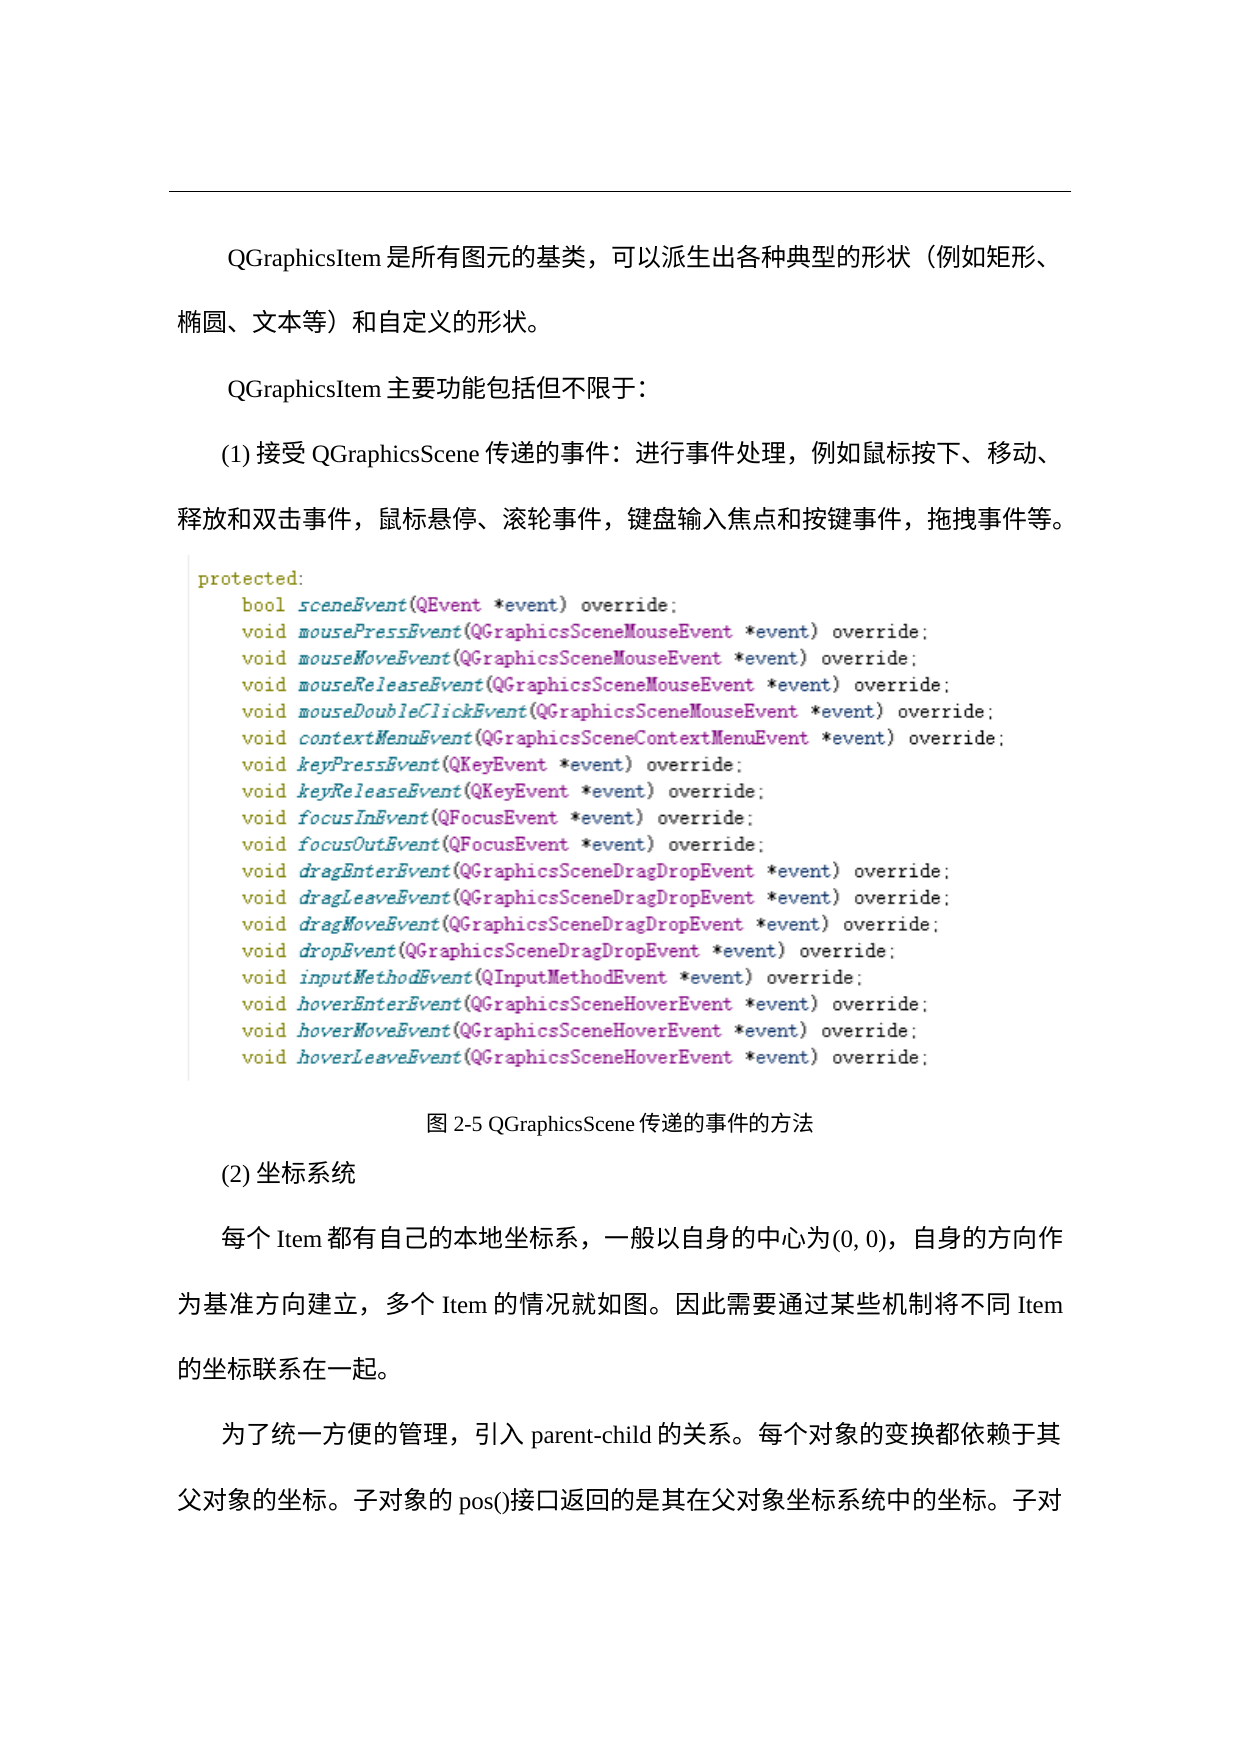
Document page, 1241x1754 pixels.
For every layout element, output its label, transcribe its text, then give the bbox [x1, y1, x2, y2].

list 坐标系统 [177, 1139, 1063, 1204]
text QGraphicsItem是所有图元的基类，可以派生出各种典型的形状（例如矩形、椭圆、文本等）和自定义的形状。 [177, 223, 1063, 354]
picture [177, 550, 1104, 1092]
text QGraphicsItem主要功能包括但不限于： [177, 354, 1063, 419]
text 图 2-5 QGraphicsScene传递的事件的方法 [177, 1106, 1063, 1139]
list 每个Item都有自己的本地坐标系，一般以自身的中心为(0, 0)，自身的方向作为基准方向建立，多个Item的情况就如图。因此需要通过某些机制将不同Item的坐标联系在一起。 [177, 1204, 1063, 1400]
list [177, 1400, 1063, 1531]
list 接受QGraphicsScene传递的事件：进行事件处理，例如鼠标按下、移动、释放和双击事件，鼠标悬停、滚轮事件，键盘输入焦点和按键事件，拖拽事件等。 [177, 419, 1063, 550]
